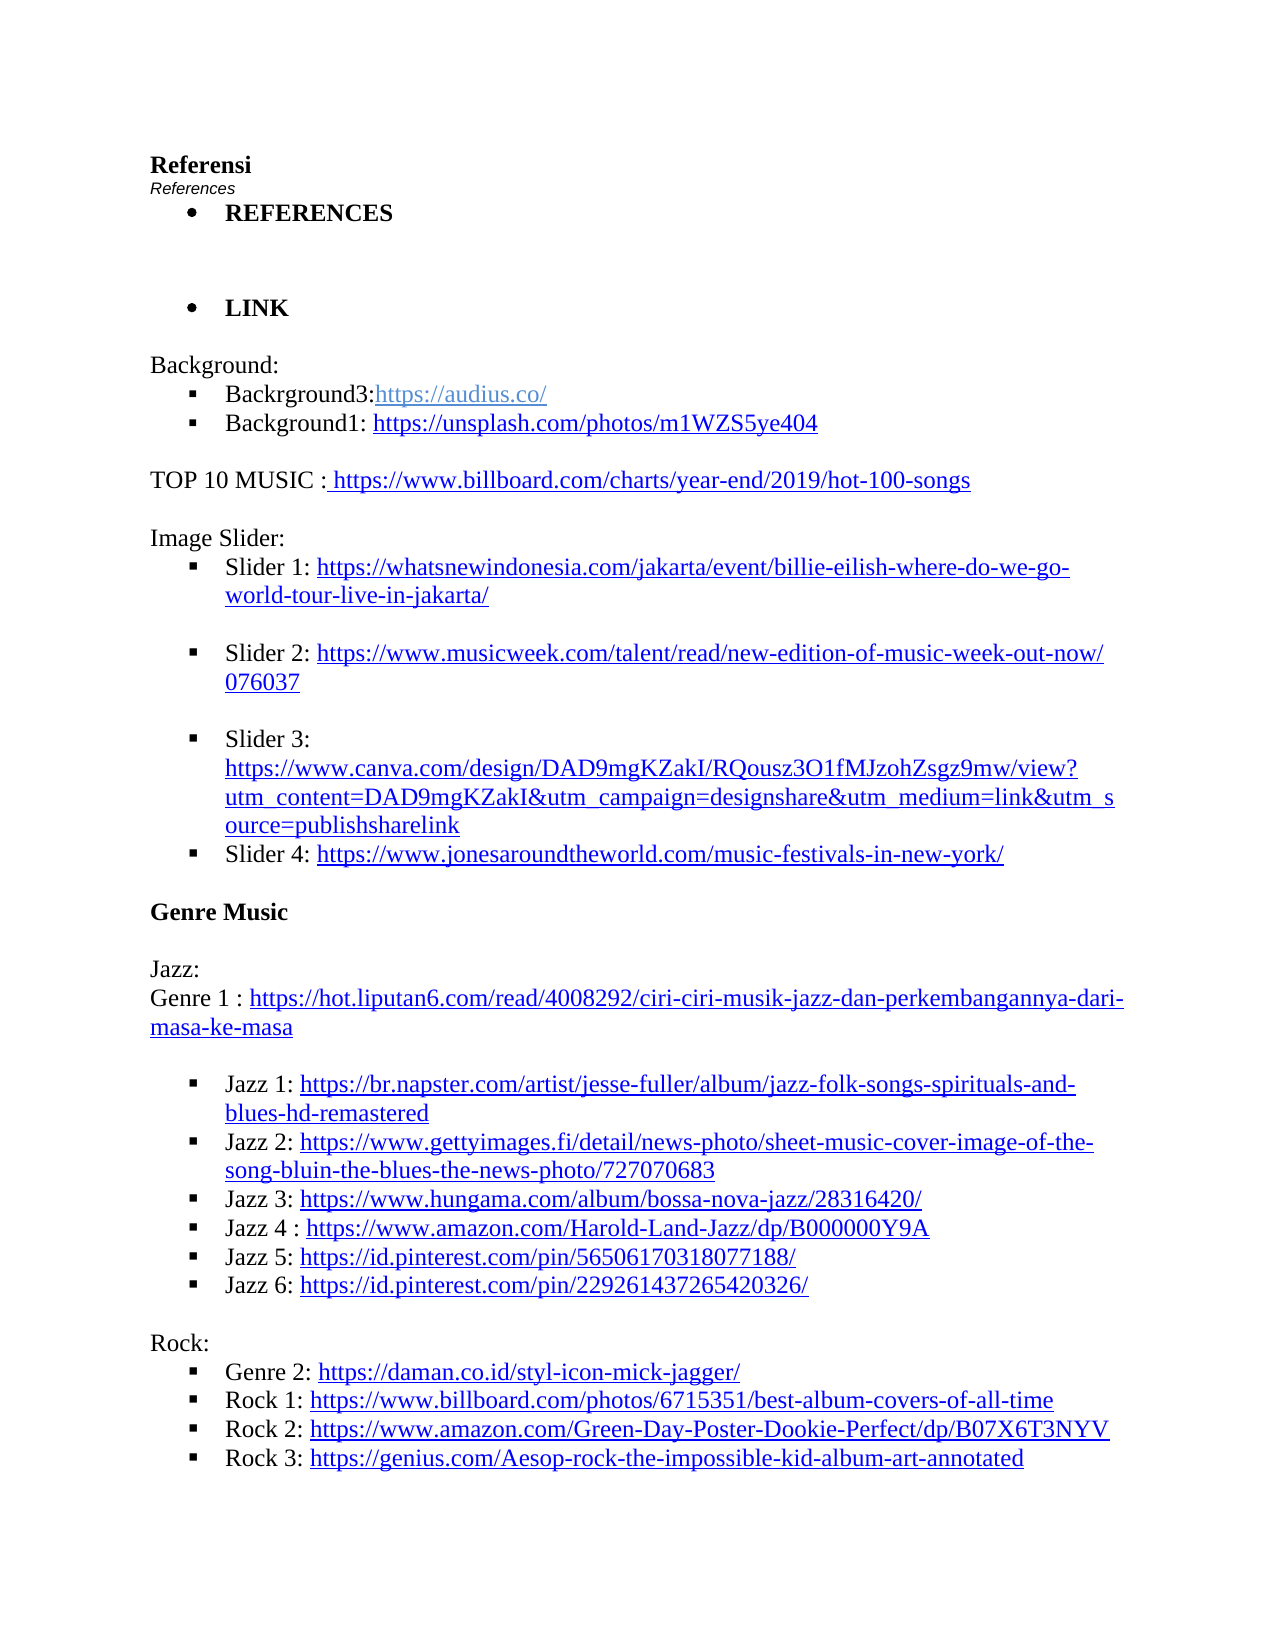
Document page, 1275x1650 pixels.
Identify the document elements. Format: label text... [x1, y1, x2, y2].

text Rock: [150, 1328, 1125, 1357]
list Slider 3: https://www.canva.com/design/DAD9mgKZakI/RQousz3O1fMJzohZsgz9mw/view?utm_content=DAD9mgKZakI&utm_campaign=designshare&utm_medium=link&utm_source=publishsharelink [187, 724, 1125, 839]
list Jazz 1: https://br.napster.com/artist/jesse-fuller/album/jazz-folk-songs-spirituals-and-blues-hd-remastered [187, 1069, 1125, 1127]
list Backrground3:https://audius.co/ [187, 379, 1125, 408]
list Jazz 5: https://id.pinterest.com/pin/56506170318077188/ [187, 1242, 1125, 1271]
list Rock 3: https://genius.com/Aesop-rock-the-impossible-kid-album-art-annotated [187, 1443, 1125, 1472]
list Jazz 6: https://id.pinterest.com/pin/229261437265420326/ [187, 1271, 1125, 1299]
list Jazz 2: https://www.gettyimages.fi/detail/news-photo/sheet-music-cover-image-of-the-song-bluin-the-blues-the-news-photo/727070683 [187, 1127, 1125, 1184]
list Background1: https://unsplash.com/photos/m1WZS5ye404 [187, 408, 1125, 437]
list LINK [187, 293, 1125, 322]
text References [150, 179, 1125, 198]
list Rock 1: https://www.billboard.com/photos/6715351/best-album-covers-of-all-time [187, 1386, 1125, 1414]
text Background: [150, 351, 1125, 379]
text TOP 10 MUSIC : https://www.billboard.com/charts/year-end/2019/hot-100-songs [150, 466, 1125, 494]
list Rock 2: https://www.amazon.com/Green-Day-Poster-Dookie-Perfect/dp/B07X6T3NYV [187, 1414, 1125, 1443]
text Image Slider: [150, 523, 1125, 552]
text Genre Music [150, 897, 1125, 926]
list Slider 1: https://whatsnewindonesia.com/jakarta/event/billie-eilish-where-do-we-go-world-tour-live-in-jakarta/ [187, 552, 1125, 609]
list Slider 4: https://www.jonesaroundtheworld.com/music-festivals-in-new-york/ [187, 839, 1125, 868]
list Genre 2: https://daman.co.id/styl-icon-mick-jagger/ [187, 1357, 1125, 1386]
list Jazz 3: https://www.hungama.com/album/bossa-nova-jazz/28316420/ [187, 1184, 1125, 1213]
text Genre 1 : https://hot.liputan6.com/read/4008292/ciri-ciri-musik-jazz-dan-perkembangannya-dari-masa-ke-masa [150, 983, 1125, 1041]
list REFERENCES [187, 198, 1125, 227]
text Jazz: [150, 954, 1125, 983]
list Slider 2: https://www.musicweek.com/talent/read/new-edition-of-music-week-out-now/076037 [187, 638, 1125, 696]
list Jazz 4 : https://www.amazon.com/Harold-Land-Jazz/dp/B000000Y9A [187, 1213, 1125, 1242]
subtitle Referensi [150, 150, 1125, 179]
